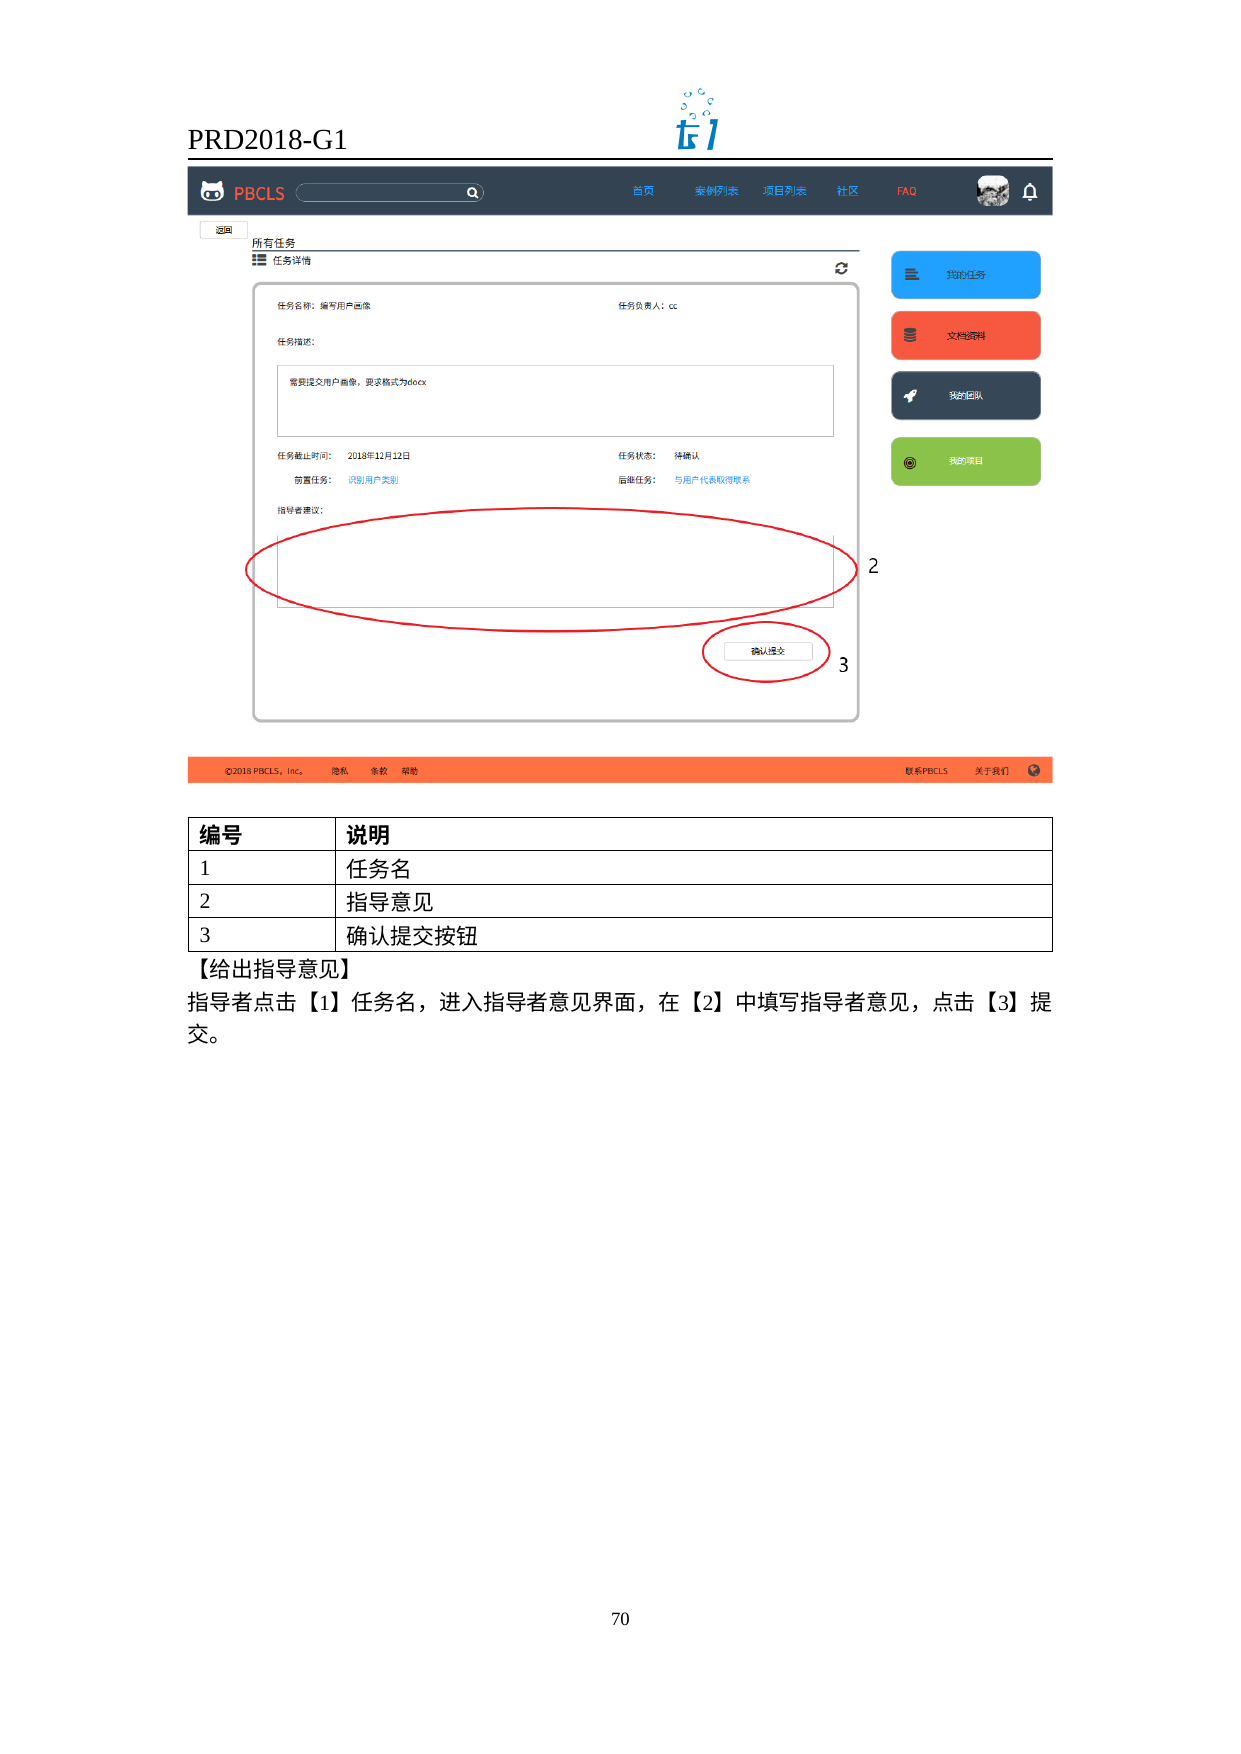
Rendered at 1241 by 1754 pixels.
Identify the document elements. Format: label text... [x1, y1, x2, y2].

text 指导者点击【1】任务名，进入指导者意见界面，在【2】中填写指导者意见，点击【3】提交。 [187, 984, 1053, 1049]
table_header 说明 [336, 818, 1052, 850]
table_header 编号 [189, 818, 335, 850]
table_cell 指导意见 [336, 885, 1052, 917]
picture [187, 166, 1053, 783]
table_cell 任务名 [336, 851, 1052, 884]
picture [676, 88, 719, 150]
text 【给出指导意见】 [187, 952, 1053, 984]
table_cell 3 [189, 918, 335, 951]
table_cell 确认提交按钮 [336, 918, 1052, 951]
table_cell 1 [189, 851, 335, 884]
table_cell 2 [189, 885, 335, 917]
